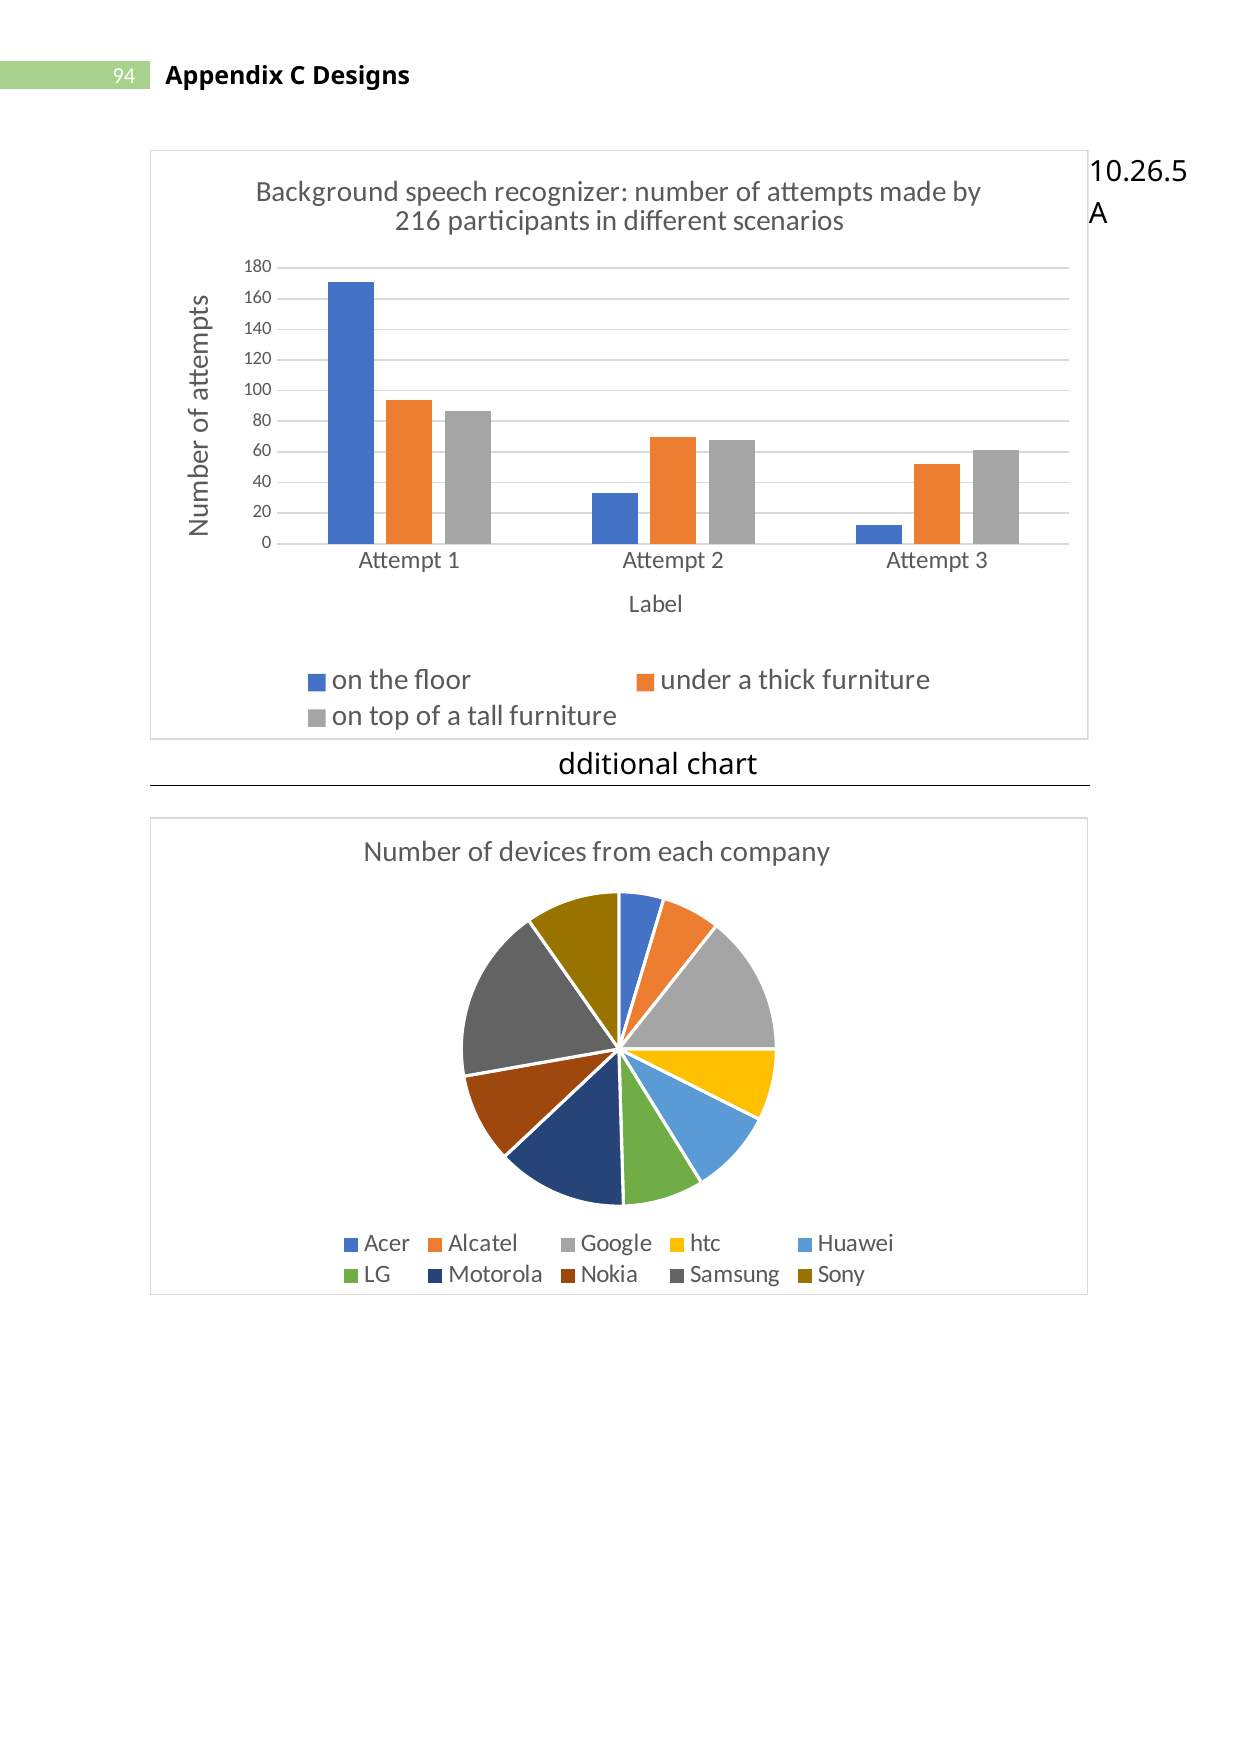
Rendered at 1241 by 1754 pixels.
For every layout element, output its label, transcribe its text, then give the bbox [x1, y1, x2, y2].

subtitle Additional chart [150, 223, 1090, 785]
